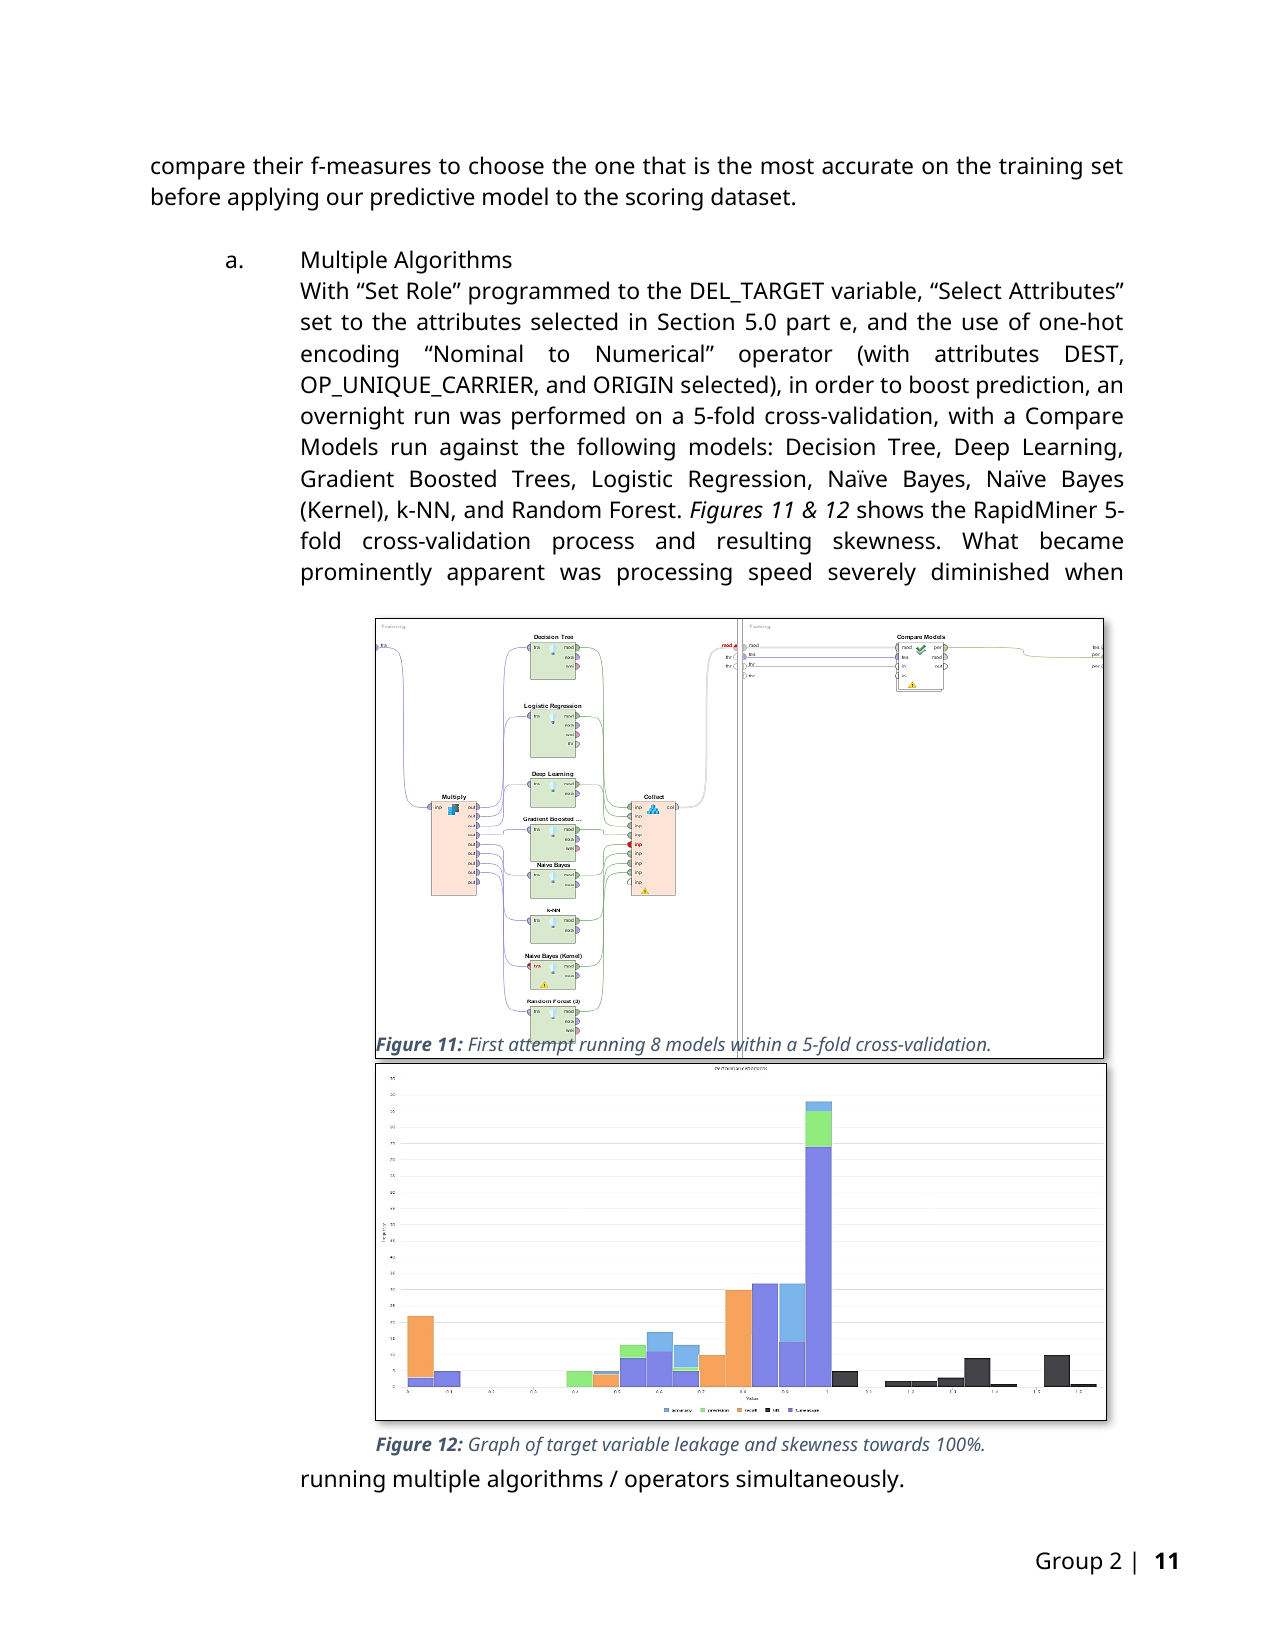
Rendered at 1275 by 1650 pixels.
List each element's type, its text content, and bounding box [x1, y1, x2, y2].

picture [376, 619, 1103, 1058]
picture [376, 1064, 1106, 1420]
list Multiple Algorithms [225, 244, 1125, 275]
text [150, 150, 1125, 212]
